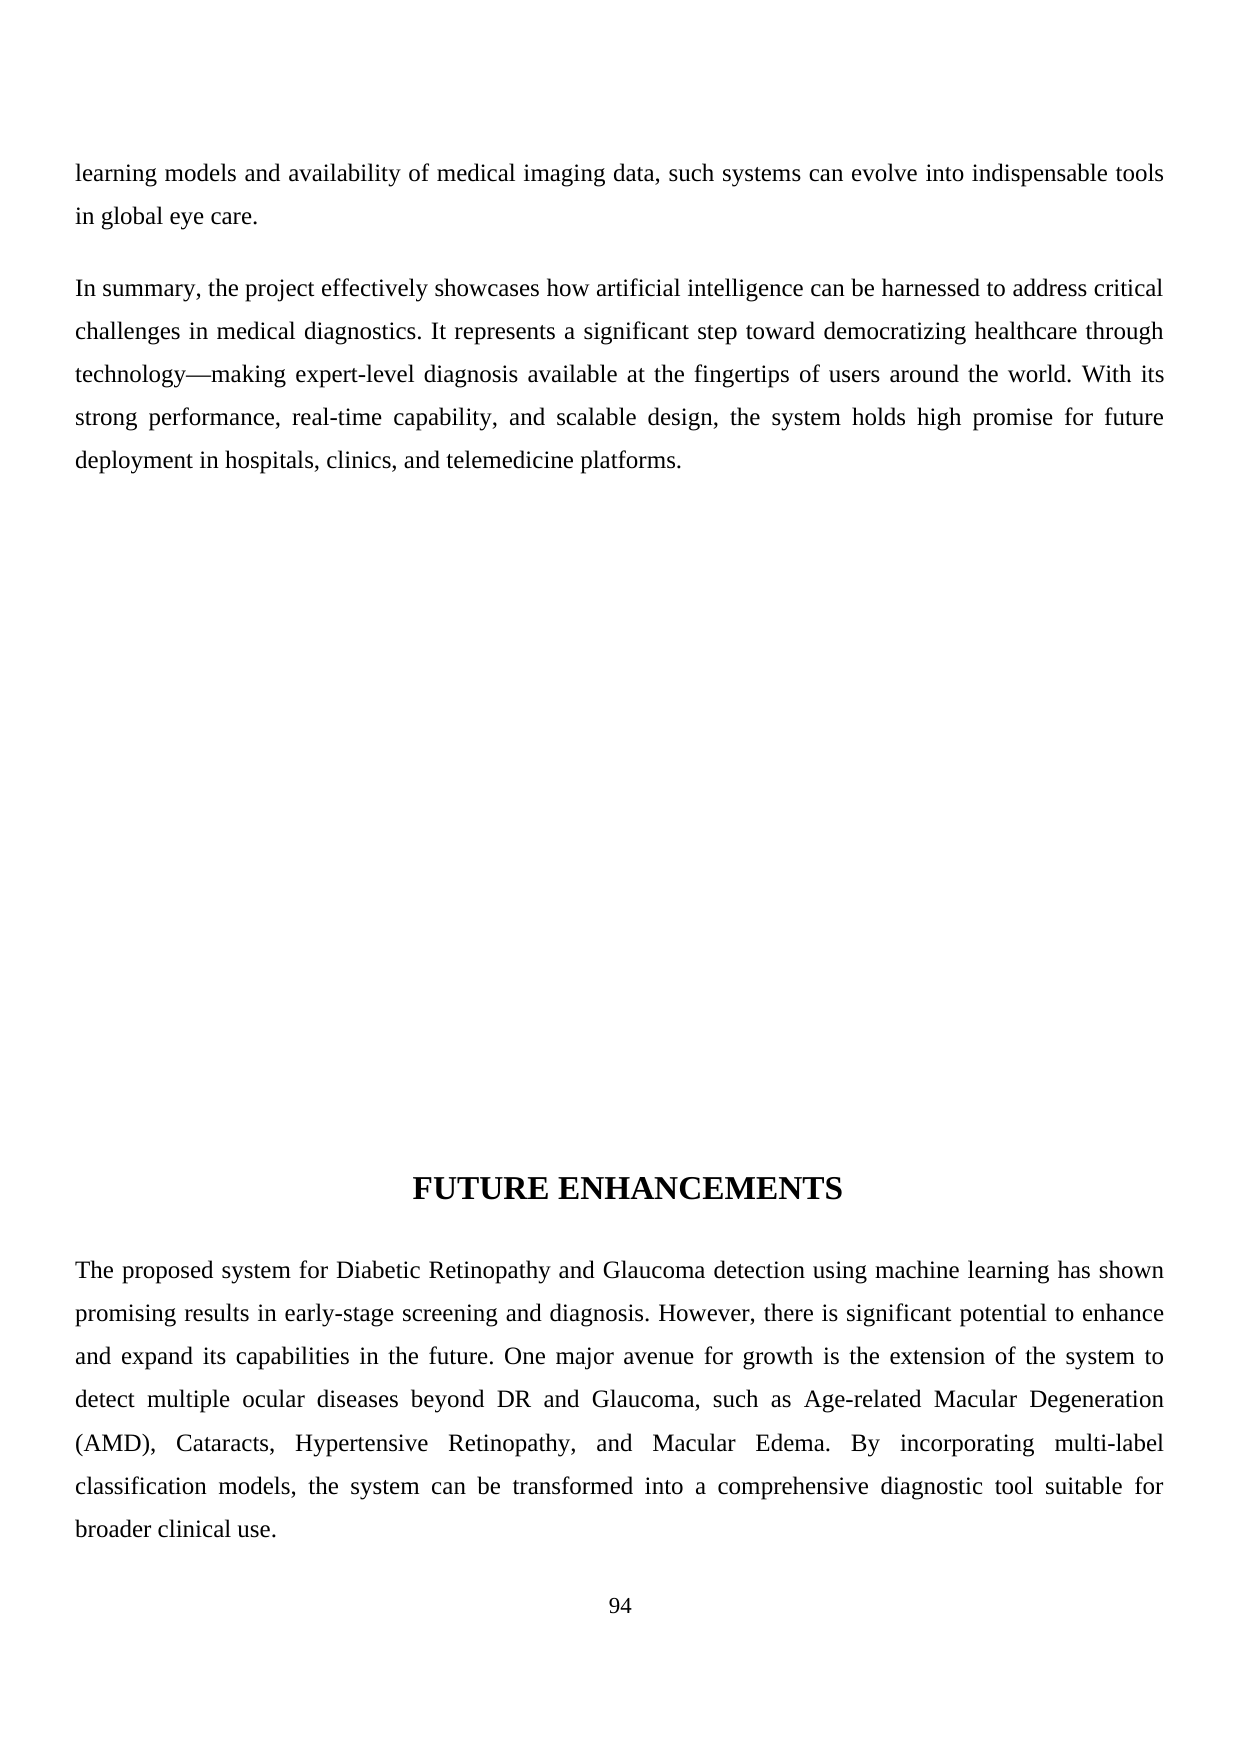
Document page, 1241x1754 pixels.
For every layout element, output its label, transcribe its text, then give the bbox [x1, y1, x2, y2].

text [75, 158, 1165, 229]
text FUTURE ENHANCEMENTS [187, 1168, 1165, 1207]
text In summary, the project effectively showcases how artificial intelligence can be harnessed to address critical challenges in medical diagnostics. It represents a significant step toward democratizing healthcare through technology—making expert-level diagnosis available at the fingertips of users around the world. With its strong performance, real-time capability, and scalable design, the system holds high promise for future deployment in hospitals, clinics, and telemedicine platforms. [75, 273, 1165, 474]
text The proposed system for Diabetic Retinopathy and Glaucoma detection using machine learning has shown promising results in early-stage screening and diagnosis. However, there is significant potential to enhance and expand its capabilities in the future. One major avenue for growth is the extension of the system to detect multiple ocular diseases beyond DR and Glaucoma, such as Age-related Macular Degeneration (AMD), Cataracts, Hypertensive Retinopathy, and Macular Edema. By incorporating multi-label classification models, the system can be transformed into a comprehensive diagnostic tool suitable for broader clinical use. [75, 1255, 1165, 1543]
